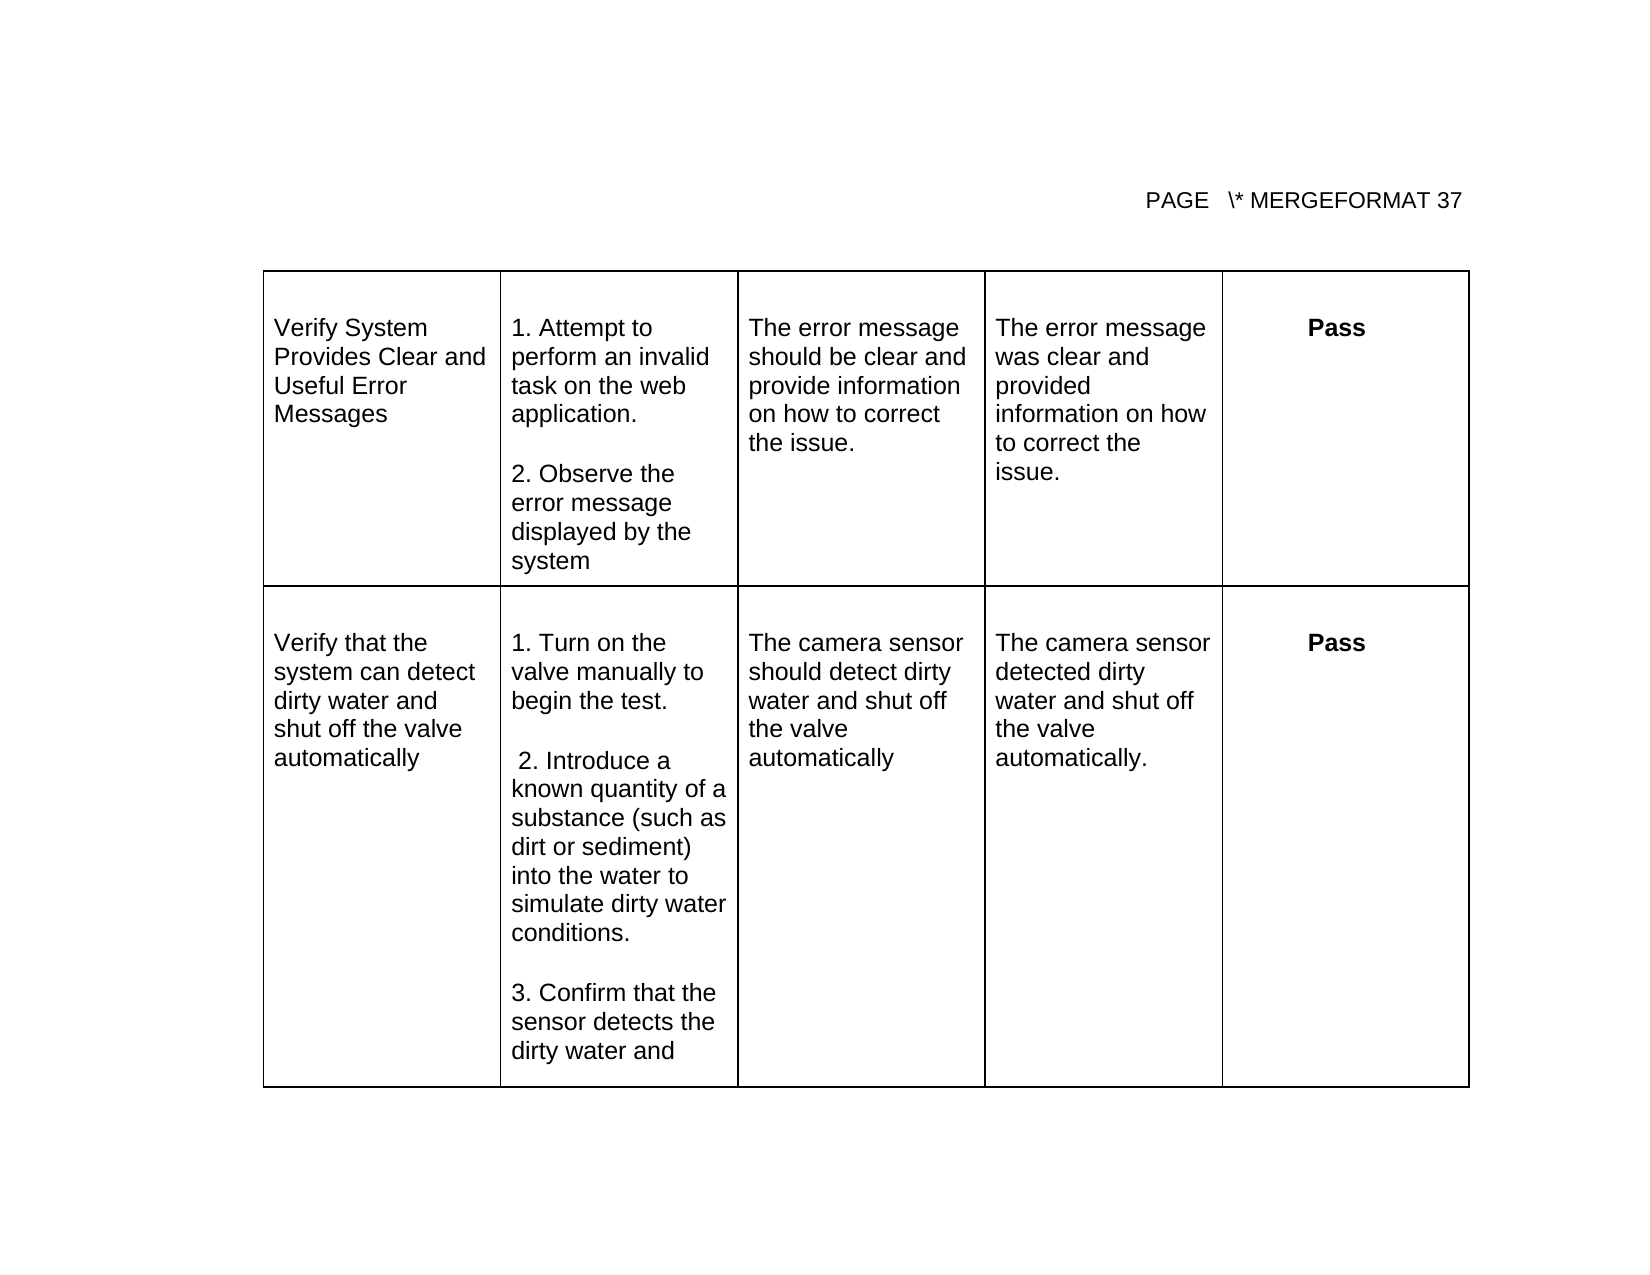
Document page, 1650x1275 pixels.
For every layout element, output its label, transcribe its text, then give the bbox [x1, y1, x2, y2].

table_cell Pass [1223, 587, 1468, 1086]
table_cell The error message should be clear and provide information on how to correct the issue. [739, 272, 984, 585]
table_cell Pass [1223, 272, 1468, 585]
table_cell The error message was clear and provided information on how to correct the issue. [986, 272, 1222, 585]
table_cell Verify System Provides Clear and Useful Error Messages [264, 272, 500, 585]
table_cell 1. Attempt to perform an invalid task on the web application. 2. Observe the error message displayed by the system [501, 272, 737, 585]
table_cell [986, 587, 1222, 1086]
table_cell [264, 587, 500, 1086]
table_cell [501, 587, 737, 1086]
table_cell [739, 587, 984, 1086]
